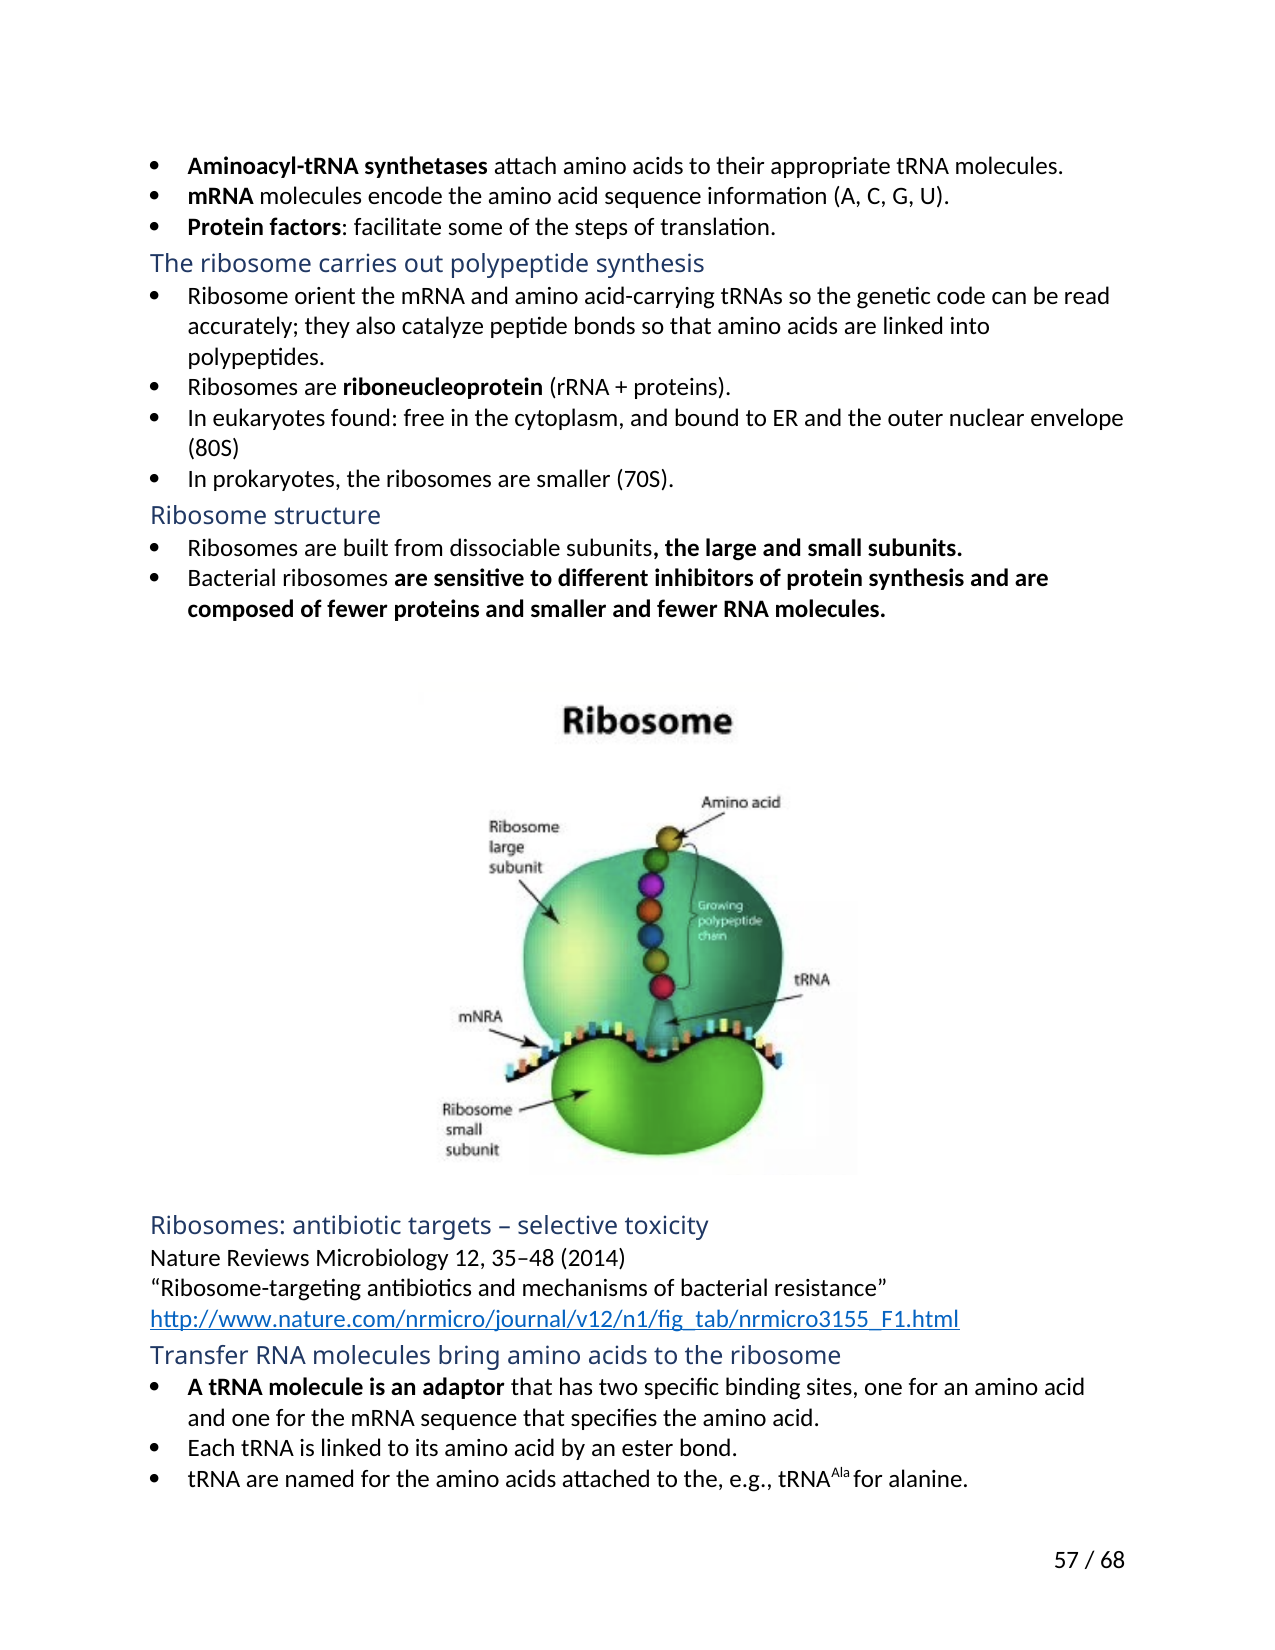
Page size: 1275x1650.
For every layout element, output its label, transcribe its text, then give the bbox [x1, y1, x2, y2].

list tRNA are named for the amino acids attached to the, e.g., tRNAAla for alanine. [150, 1463, 1125, 1494]
list Each tRNA is linked to its amino acid by an ester bond. [150, 1433, 1125, 1463]
subtitle The ribosome carries out polypeptide synthesis [150, 246, 1125, 280]
list In eukaryotes found: free in the cytoplasm, and bound to ER and the outer nuclear envelope (80S) [150, 402, 1125, 463]
list Ribosome orient the mRNA and amino acid-carrying tRNAs so the genetic code can be read accurately; they also catalyze peptide bonds so that amino acids are linked into polypeptides. [150, 280, 1125, 371]
list Ribosomes are riboneucleoprotein (rRNA + proteins). [150, 371, 1125, 402]
text Nature Reviews Microbiology 12, 35–48 (2014) “Ribosome-targeting antibiotics and mechanisms of bacterial resistance” [150, 1242, 1125, 1303]
text http://www.nature.com/nrmicro/journal/v12/n1/fig_tab/nrmicro3155_F1.html [150, 1303, 1125, 1333]
list In prokaryotes, the ribosomes are smaller (70S). [150, 463, 1125, 493]
list A tRNA molecule is an adaptor that has two specific binding sites, one for an amino acid and one for the mRNA sequence that specifies the amino acid. [150, 1372, 1125, 1433]
subtitle Transfer RNA molecules bring amino acids to the ribosome [150, 1337, 1125, 1372]
list Protein factors: facilitate some of the steps of translation. [150, 211, 1125, 242]
list mRNA molecules encode the amino acid sequence information (A, C, G, U). [150, 181, 1125, 211]
subtitle Ribosomes: antibiotic targets – selective toxicity [150, 1208, 1125, 1242]
list Aminoacyl-tRNA synthetases attach amino acids to their appropriate tRNA molecules. [150, 150, 1125, 181]
list Bacterial ribosomes are sensitive to different inhibitors of protein synthesis and are composed of fewer proteins and smaller and fewer RNA molecules. [150, 562, 1125, 623]
subtitle Ribosome structure [150, 498, 1125, 532]
picture [417, 682, 858, 1175]
list Ribosomes are built from dissociable subunits, the large and small subunits. [150, 532, 1125, 562]
